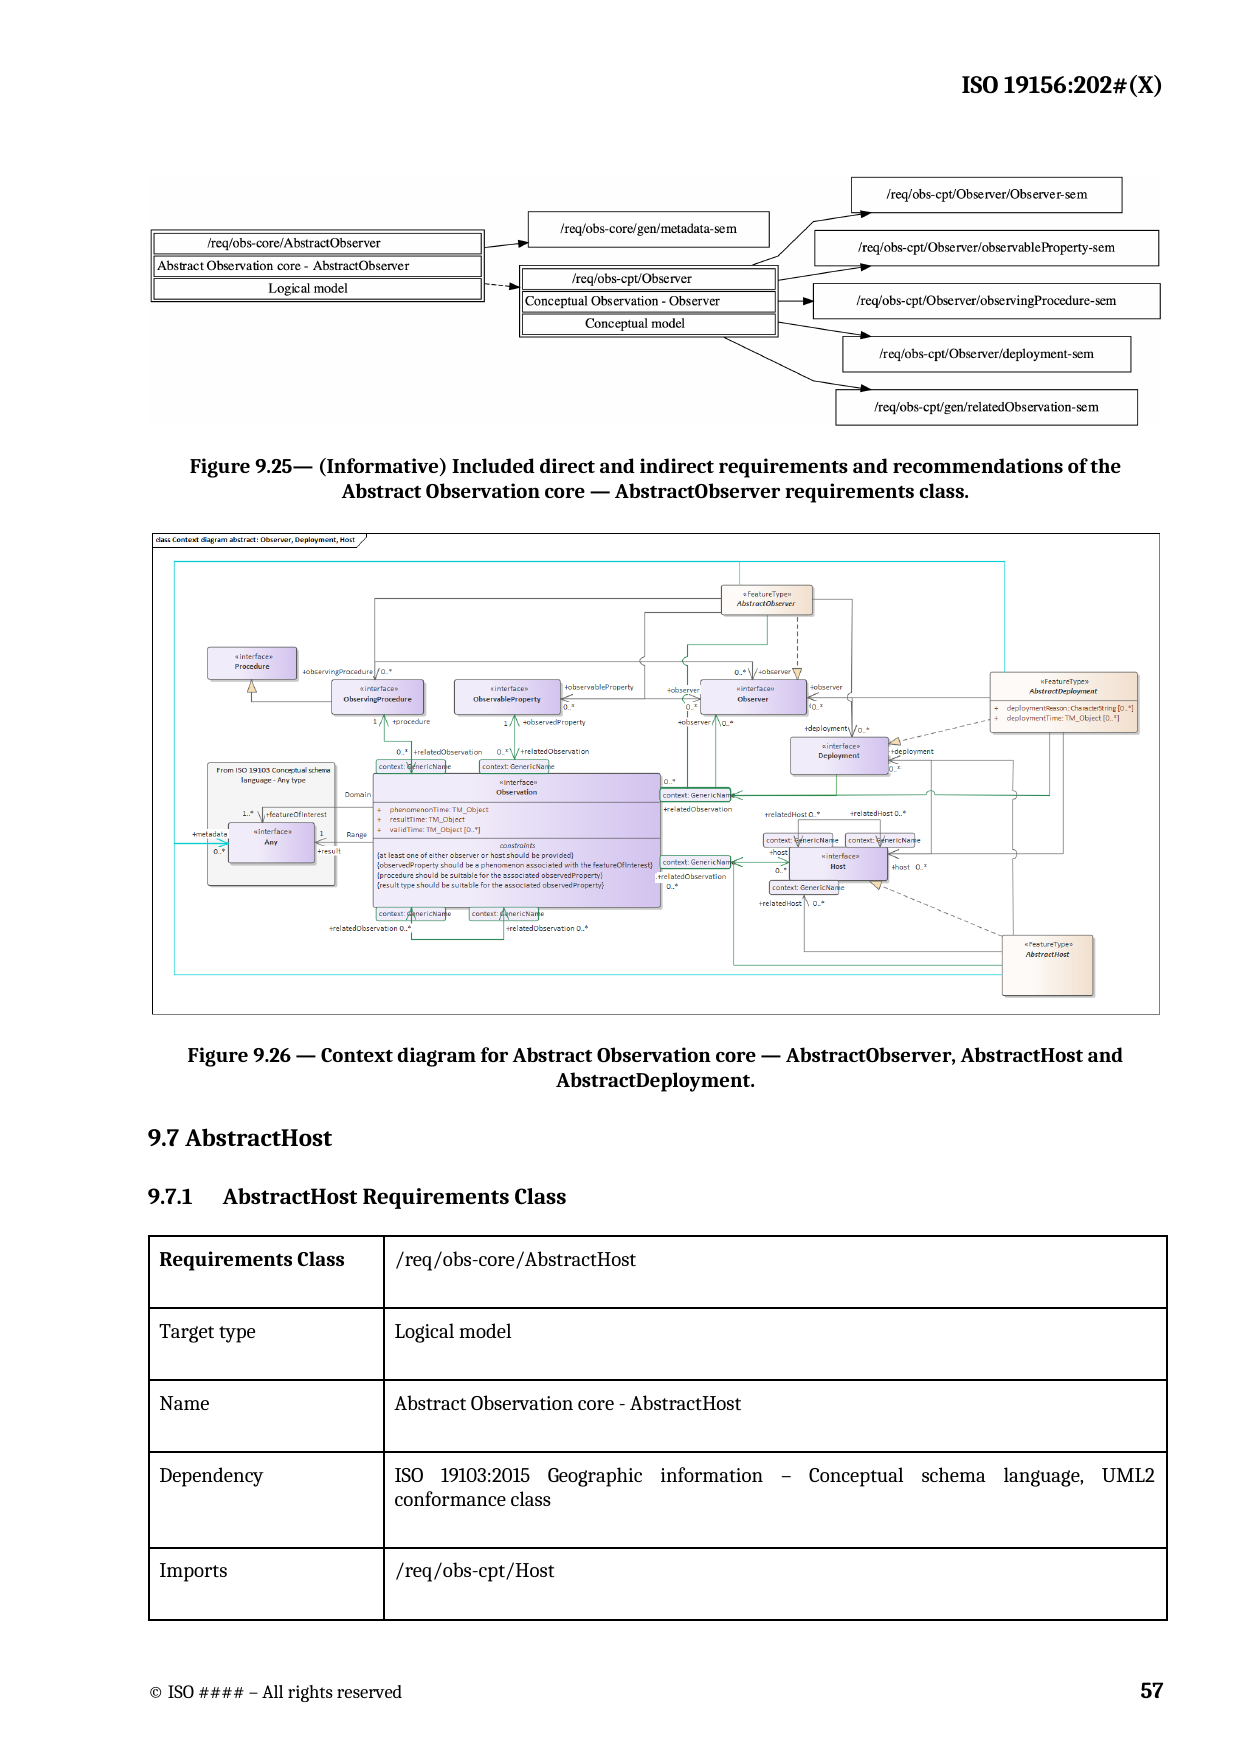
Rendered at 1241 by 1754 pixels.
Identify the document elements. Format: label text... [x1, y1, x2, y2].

table_cell Logical model [385, 1309, 1166, 1379]
table_cell Dependency [150, 1453, 383, 1547]
picture [147, 173, 1164, 429]
table_cell ISO 19103:2015 Geographic information – Conceptual schema language, UML2 conformance class [385, 1453, 1166, 1547]
subtitle AbstractHost [148, 1124, 1163, 1153]
table_cell Target type [150, 1309, 383, 1379]
subtitle AbstractHost Requirements Class [148, 1184, 1163, 1210]
table_cell Abstract Observation core - AbstractHost [385, 1381, 1166, 1451]
table_cell /req/obs-cpt/Host [385, 1549, 1166, 1618]
table_header Requirements Class [150, 1237, 383, 1307]
table_cell Imports [150, 1549, 383, 1618]
table_cell Name [150, 1381, 383, 1451]
table_header /req/obs-core/AbstractHost [385, 1237, 1166, 1307]
picture [147, 528, 1164, 1018]
